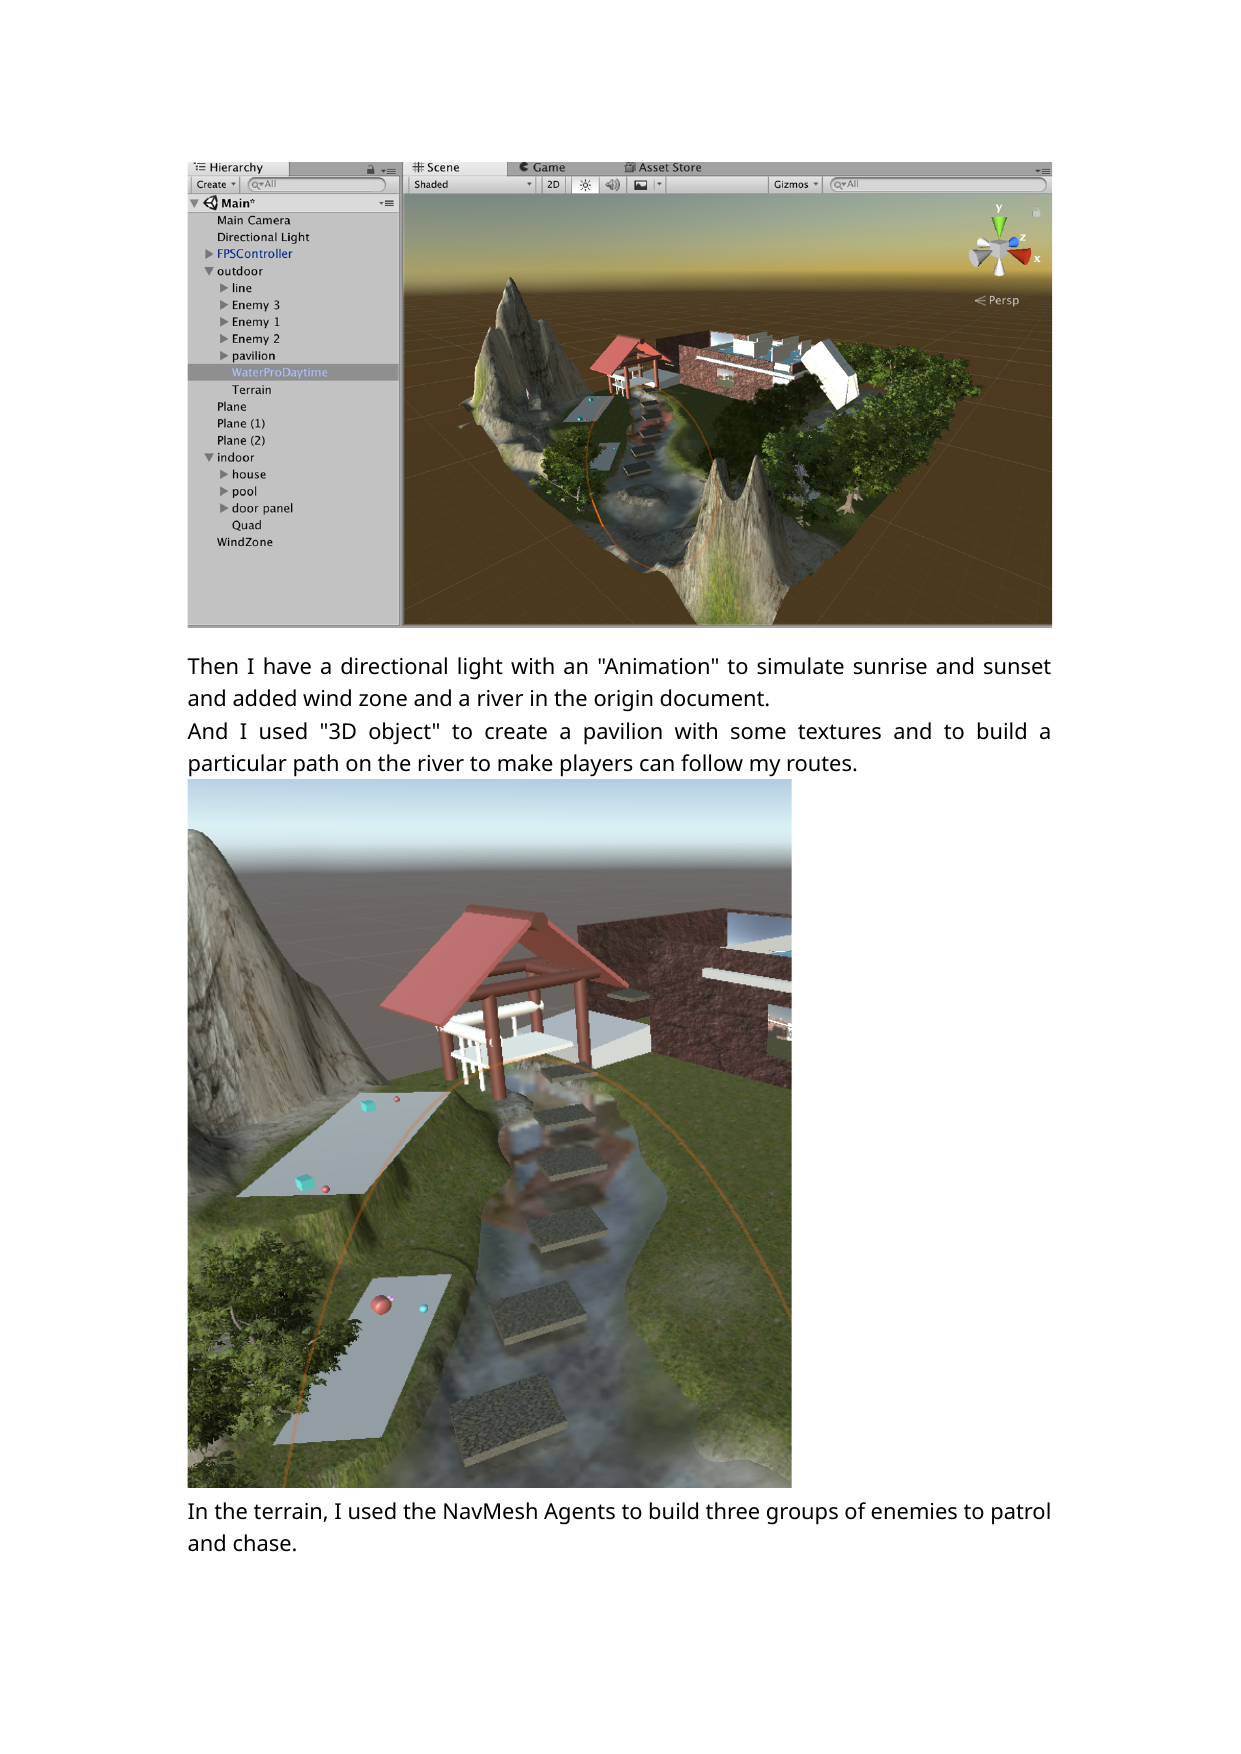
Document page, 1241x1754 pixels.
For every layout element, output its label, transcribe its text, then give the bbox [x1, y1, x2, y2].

picture [187, 779, 792, 1488]
picture [187, 162, 1053, 628]
text In the terrain, I used the NavMesh Agents to build three groups of enemies to patrol and chase. [187, 1494, 1053, 1559]
text And I used "3D object" to create a pavilion with some textures and to build a particular path on the river to make players can follow my routes. [187, 714, 1053, 779]
text Then I have a directional light with an "Animation" to simulate sunrise and sunset and added wind zone and a river in the origin document. [187, 649, 1053, 714]
